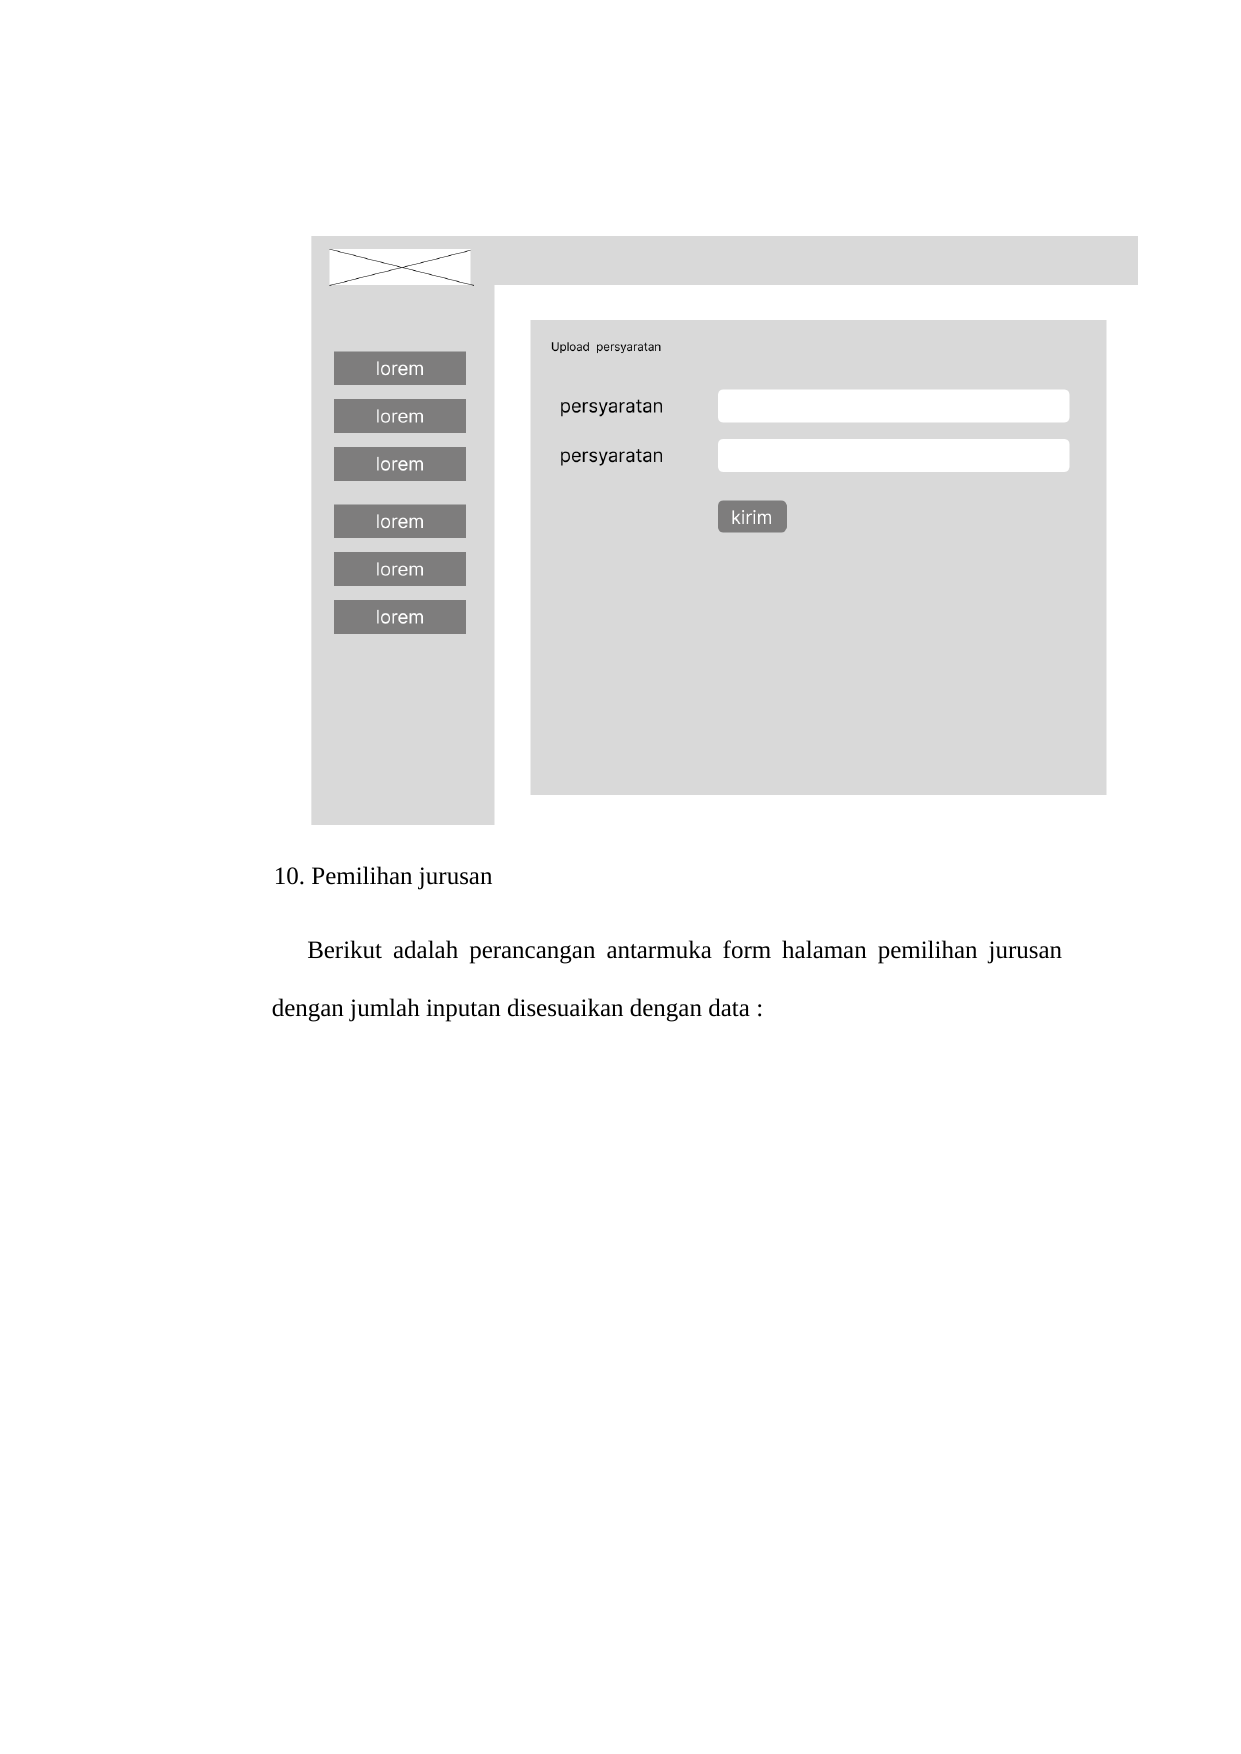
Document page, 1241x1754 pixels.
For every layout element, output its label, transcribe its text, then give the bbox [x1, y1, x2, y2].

picture [311, 236, 1138, 825]
list Pemilihan jurusan [274, 861, 1063, 890]
text Berikut adalah perancangan antarmuka form halaman pemilihan jurusan dengan jumlah inputan disesuaikan dengan data : [272, 936, 1063, 1022]
